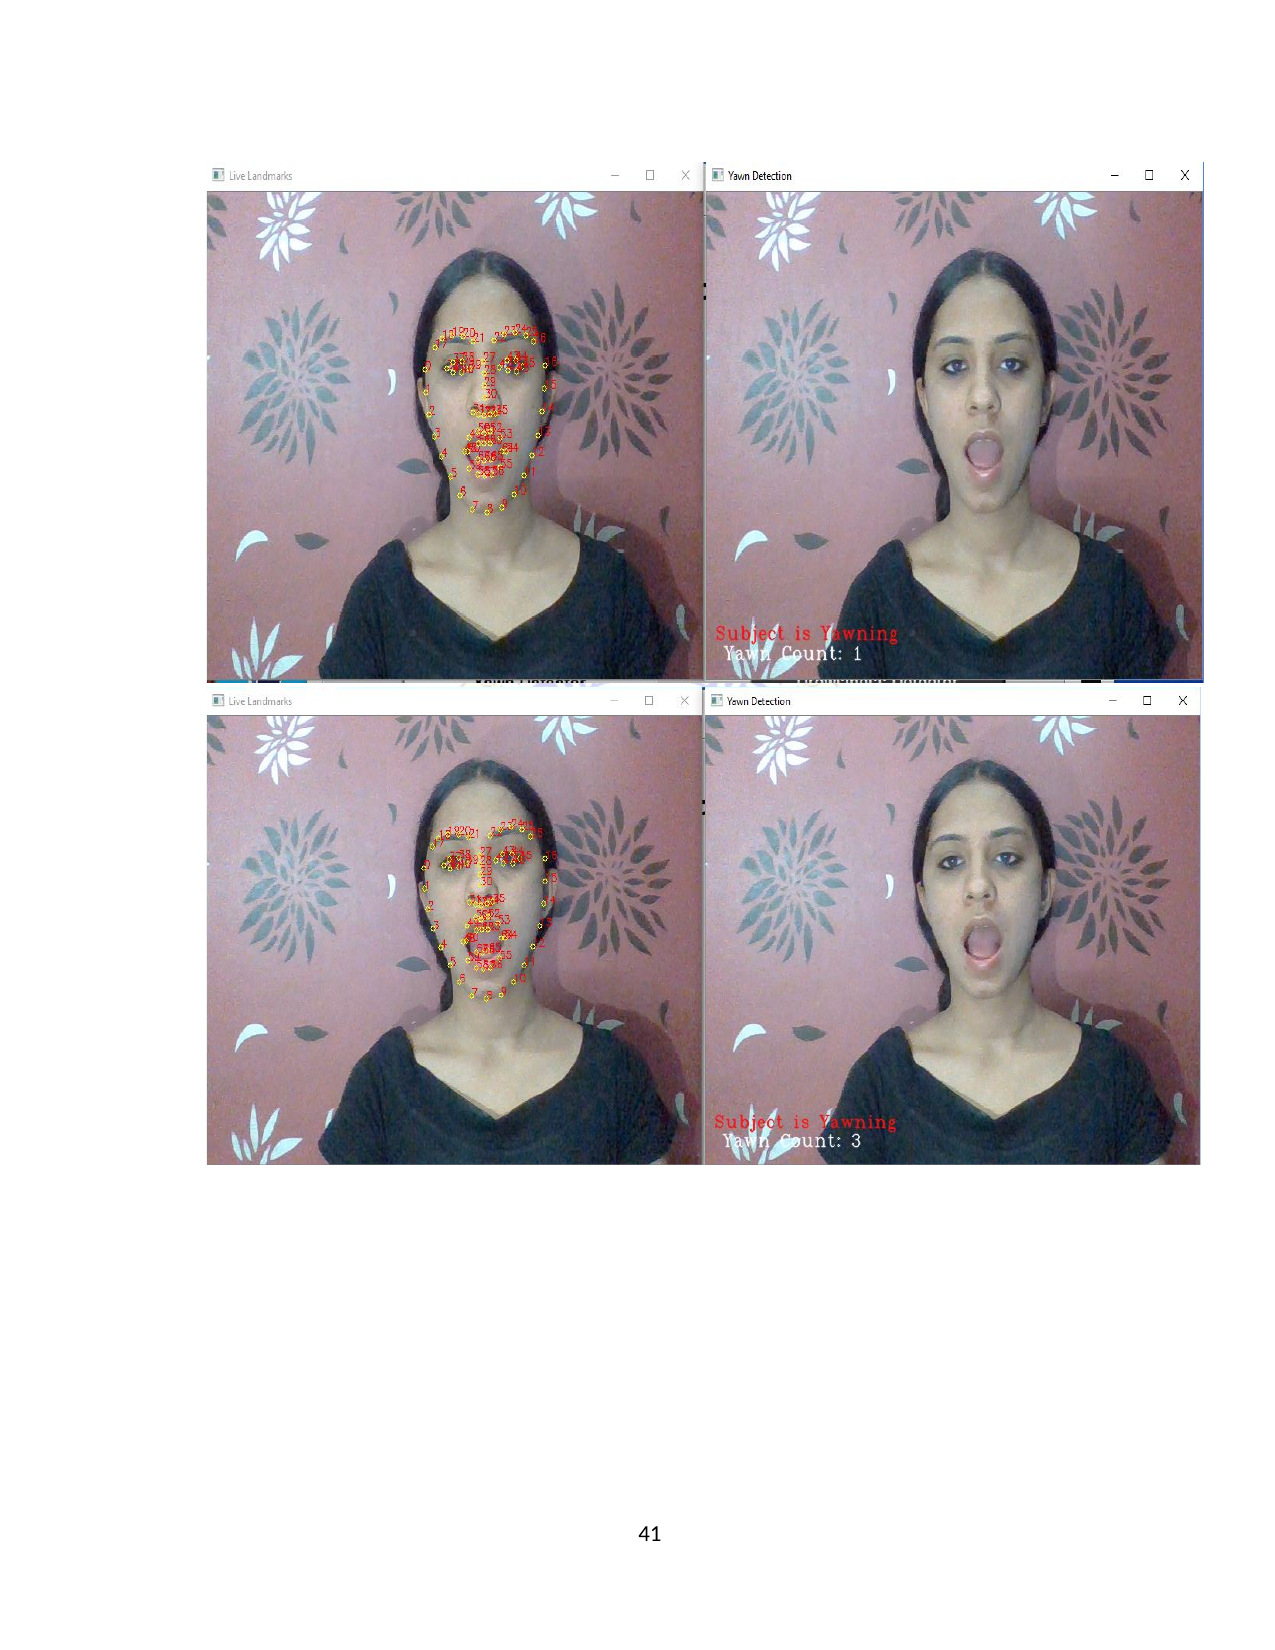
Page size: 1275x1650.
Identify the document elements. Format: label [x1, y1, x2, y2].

picture [206, 687, 1201, 1165]
picture [206, 162, 1204, 683]
